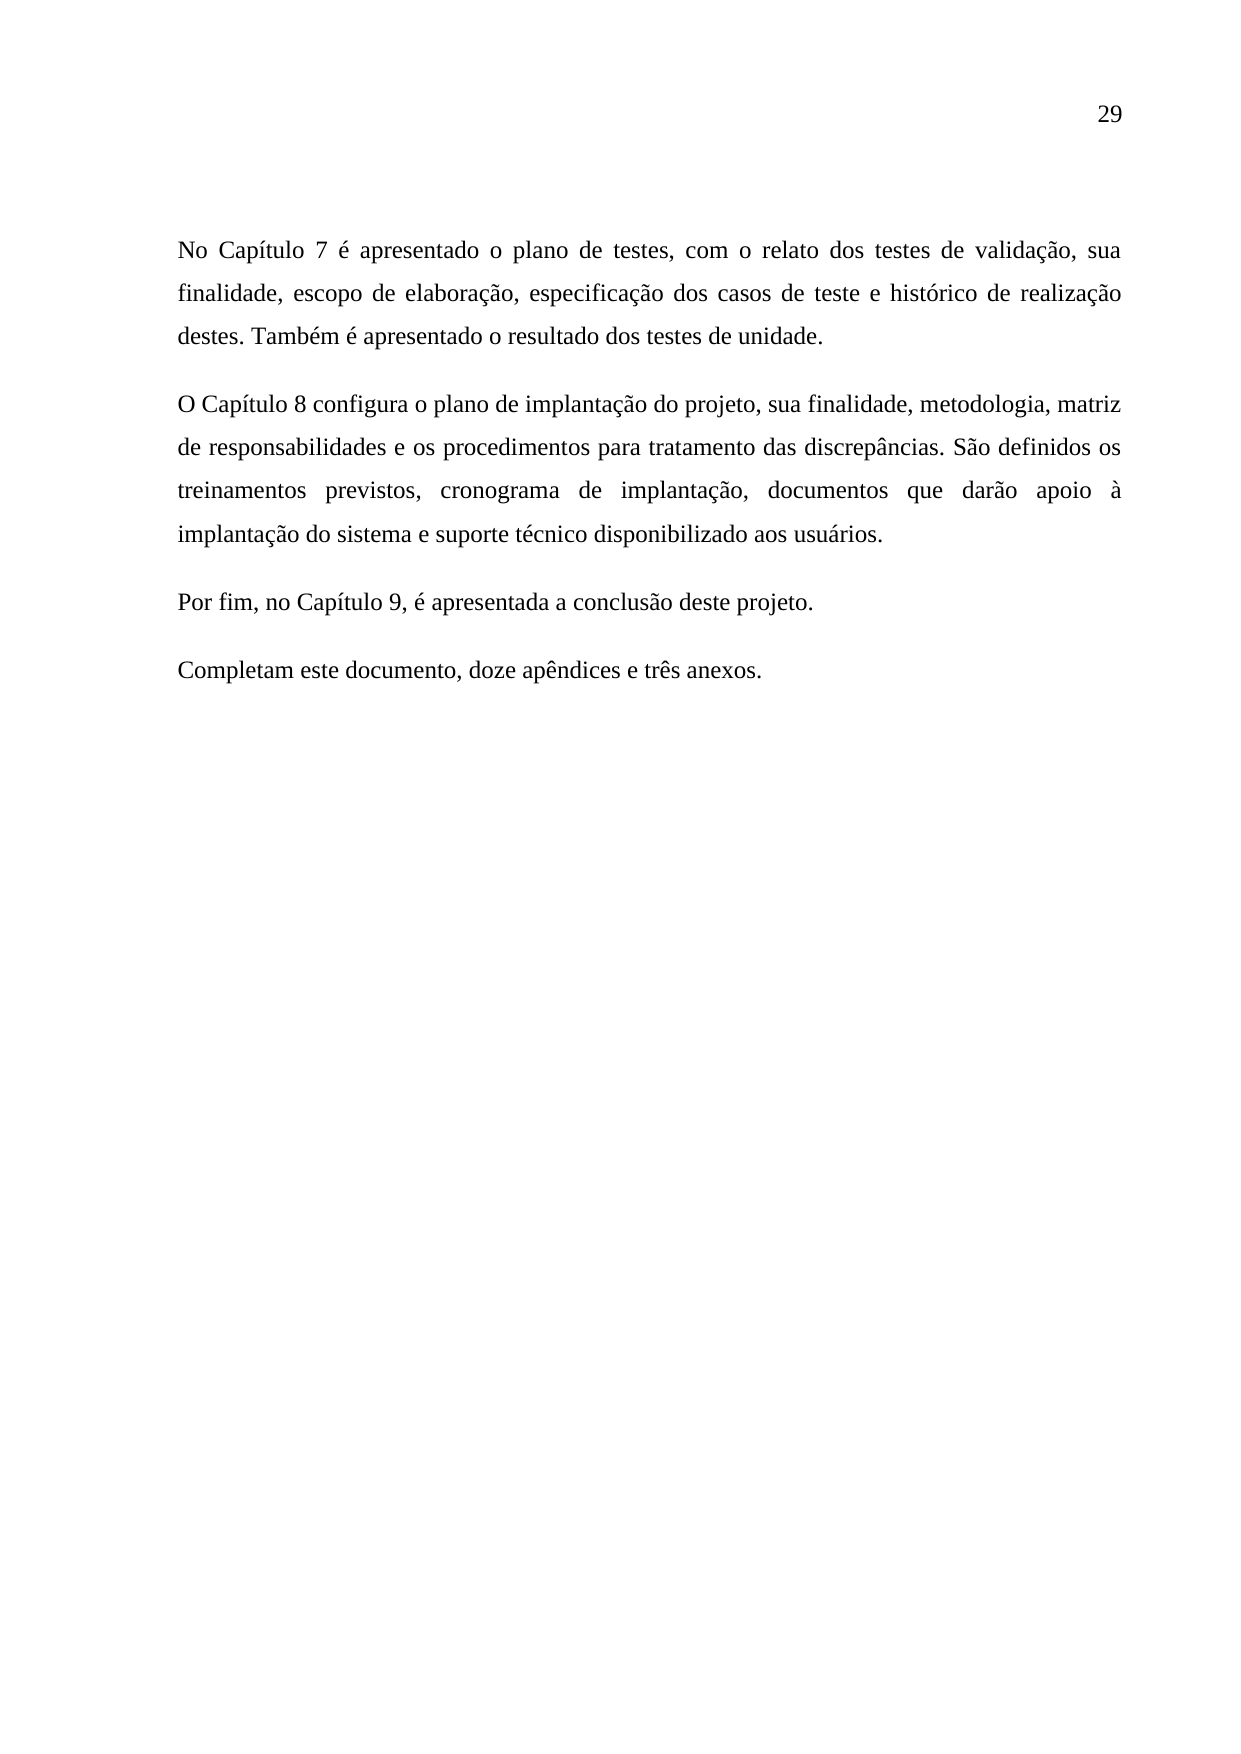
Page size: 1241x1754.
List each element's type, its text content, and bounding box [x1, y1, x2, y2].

text No Capítulo 7 é apresentado o plano de testes, com o relato dos testes de validação, sua finalidade, escopo de elaboração, especificação dos casos de teste e histórico de realização destes. Também é apresentado o resultado dos testes de unidade. [177, 235, 1122, 350]
text Completam este documento, doze apêndices e três anexos. [177, 655, 1122, 684]
text Por fim, no Capítulo 9, é apresentada a conclusão deste projeto. [177, 587, 1122, 616]
text O Capítulo 8 configura o plano de implantação do projeto, sua finalidade, metodologia, matriz de responsabilidades e os procedimentos para tratamento das discrepâncias. São definidos os treinamentos previstos, cronograma de implantação, documentos que darão apoio à implantação do sistema e suporte técnico disponibilizado aos usuários. [177, 389, 1122, 547]
